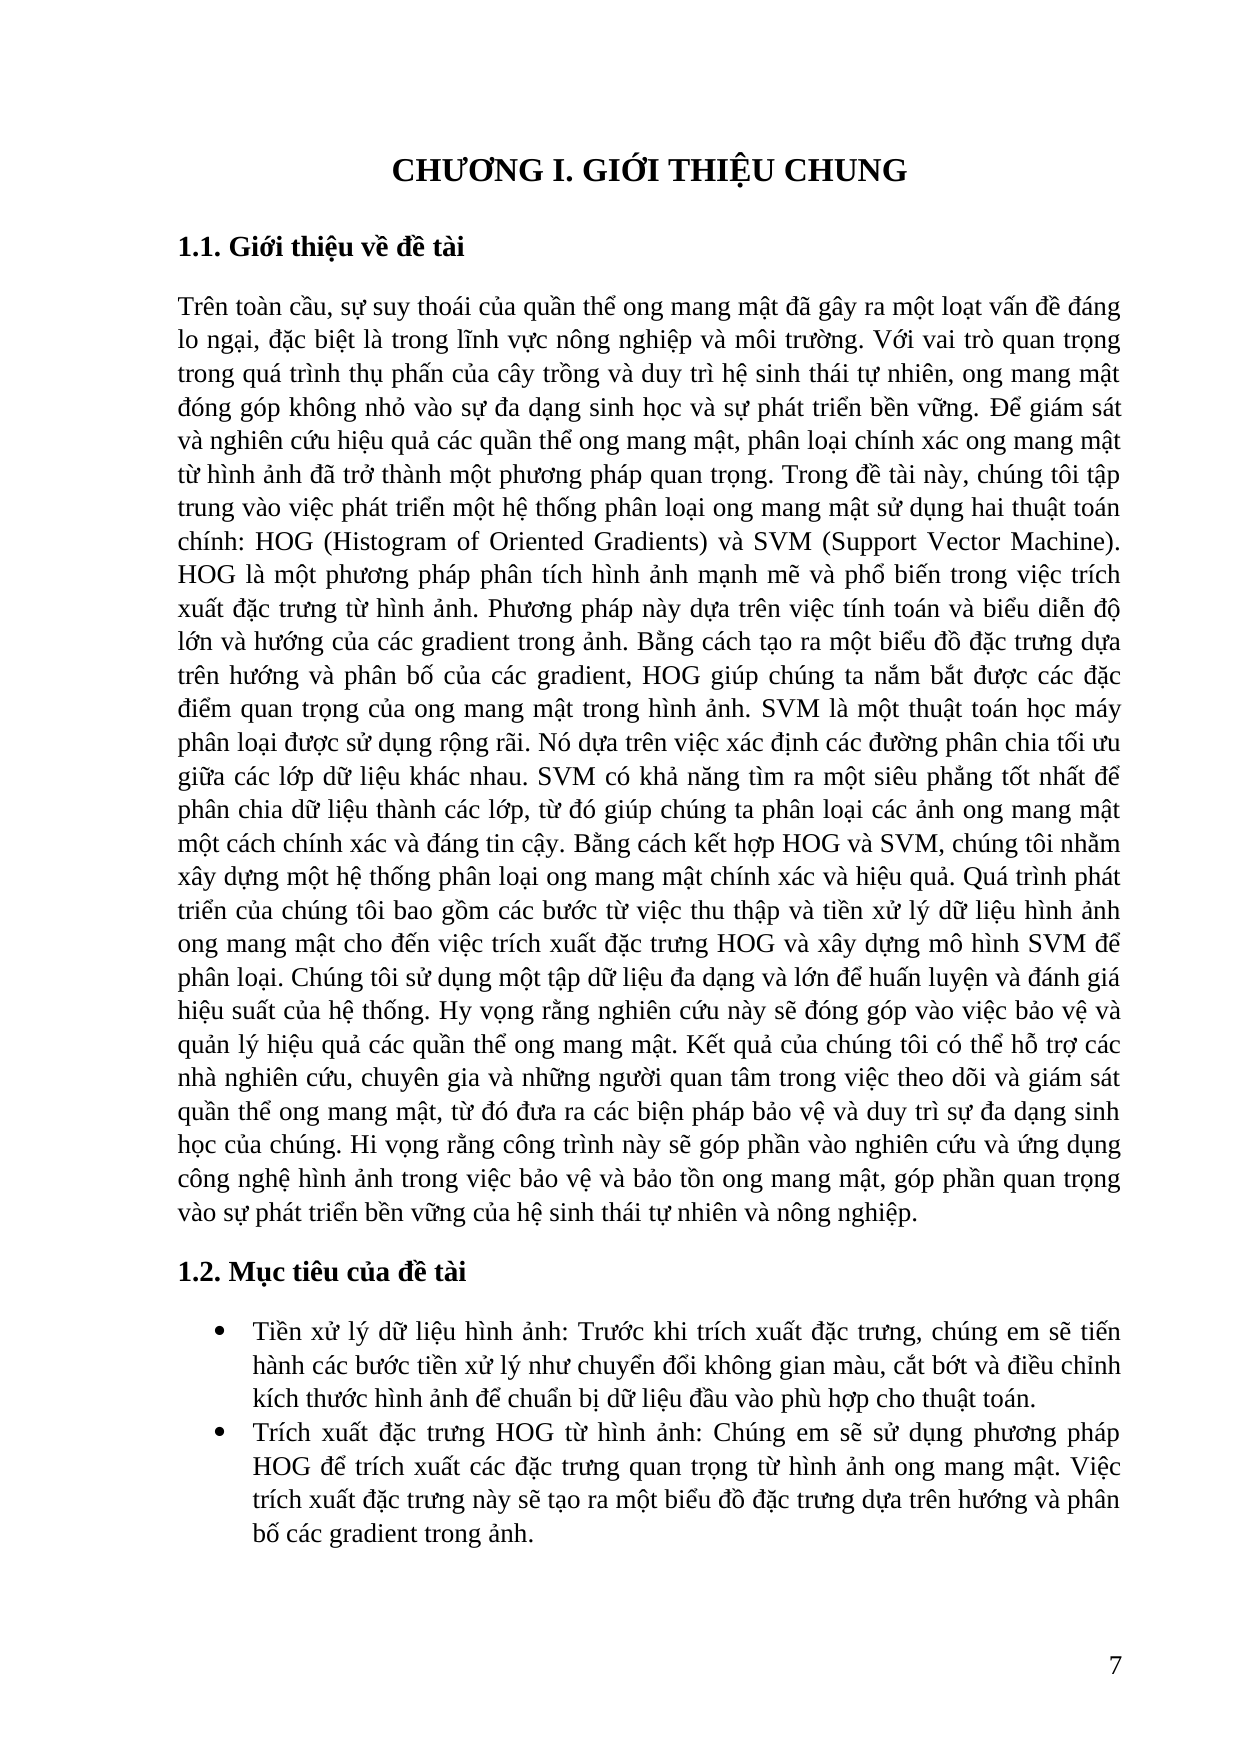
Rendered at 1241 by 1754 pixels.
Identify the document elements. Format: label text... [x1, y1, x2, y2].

subtitle Trên toàn cầu, sự suy thoái của quần thể ong mang mật đã gây ra một loạt vấn đề đáng lo ngại, đặc biệt là trong lĩnh vực nông nghiệp và môi trường. Với vai trò quan trọng trong quá trình thụ phấn của cây trồng và duy trì hệ sinh thái tự nhiên, ong mang mật đóng góp không nhỏ vào sự đa dạng sinh học và sự phát triển bền vững. Để giám sát và nghiên cứu hiệu quả các quần thể ong mang mật, phân loại chính xác ong mang mật từ hình ảnh đã trở thành một phương pháp quan trọng. Trong đề tài này, chúng tôi tập trung vào việc phát triển một hệ thống phân loại ong mang mật sử dụng hai thuật toán chính: HOG (Histogram of Oriented Gradients) và SVM (Support Vector Machine). HOG là một phương pháp phân tích hình ảnh mạnh mẽ và phổ biến trong việc trích xuất đặc trưng từ hình ảnh. Phương pháp này dựa trên việc tính toán và biểu diễn độ lớn và hướng của các gradient trong ảnh. Bằng cách tạo ra một biểu đồ đặc trưng dựa trên hướng và phân bố của các gradient, HOG giúp chúng ta nắm bắt được các đặc điểm quan trọng của ong mang mật trong hình ảnh. SVM là một thuật toán học máy phân loại được sử dụng rộng rãi. Nó dựa trên việc xác định các đường phân chia tối ưu giữa các lớp dữ liệu khác nhau. SVM có khả năng tìm ra một siêu phẳng tốt nhất để phân chia dữ liệu thành các lớp, từ đó giúp chúng ta phân loại các ảnh ong mang mật một cách chính xác và đáng tin cậy. Bằng cách kết hợp HOG và SVM, chúng tôi nhằm xây dựng một hệ thống phân loại ong mang mật chính xác và hiệu quả. Quá trình phát triển của chúng tôi bao gồm các bước từ việc thu thập và tiền xử lý dữ liệu hình ảnh ong mang mật cho đến việc trích xuất đặc trưng HOG và xây dựng mô hình SVM để phân loại. Chúng tôi sử dụng một tập dữ liệu đa dạng và lớn để huấn luyện và đánh giá hiệu suất của hệ thống. Hy vọng rằng nghiên cứu này sẽ đóng góp vào việc bảo vệ và quản lý hiệu quả các quần thể ong mang mật. Kết quả của chúng tôi có thể hỗ trợ các nhà nghiên cứu, chuyên gia và những người quan tâm trong việc theo dõi và giám sát quần thể ong mang mật, từ đó đưa ra các biện pháp bảo vệ và duy trì sự đa dạng sinh học của chúng. Hi vọng rằng công trình này sẽ góp phần vào nghiên cứu và ứng dụng công nghệ hình ảnh trong việc bảo vệ và bảo tồn ong mang mật, góp phần quan trọng vào sự phát triển bền vững của hệ sinh thái tự nhiên và nông nghiệp. [177, 290, 1122, 1227]
list Trích xuất đặc trưng HOG từ hình ảnh: Chúng em sẽ sử dụng phương pháp HOG để trích xuất các đặc trưng quan trọng từ hình ảnh ong mang mật. Việc trích xuất đặc trưng này sẽ tạo ra một biểu đồ đặc trưng dựa trên hướng và phân bố các gradient trong ảnh. [215, 1416, 1122, 1548]
subtitle 1.2. Mục tiêu của đề tài [177, 1254, 1122, 1288]
subtitle CHƯƠNG I. GIỚI THIỆU CHUNG [177, 150, 1122, 188]
subtitle 1.1. Giới thiệu về đề tài [177, 229, 1122, 262]
list Tiền xử lý dữ liệu hình ảnh: Trước khi trích xuất đặc trưng, chúng em sẽ tiến hành các bước tiền xử lý như chuyển đổi không gian màu, cắt bớt và điều chỉnh kích thước hình ảnh để chuẩn bị dữ liệu đầu vào phù hợp cho thuật toán. [215, 1315, 1122, 1414]
